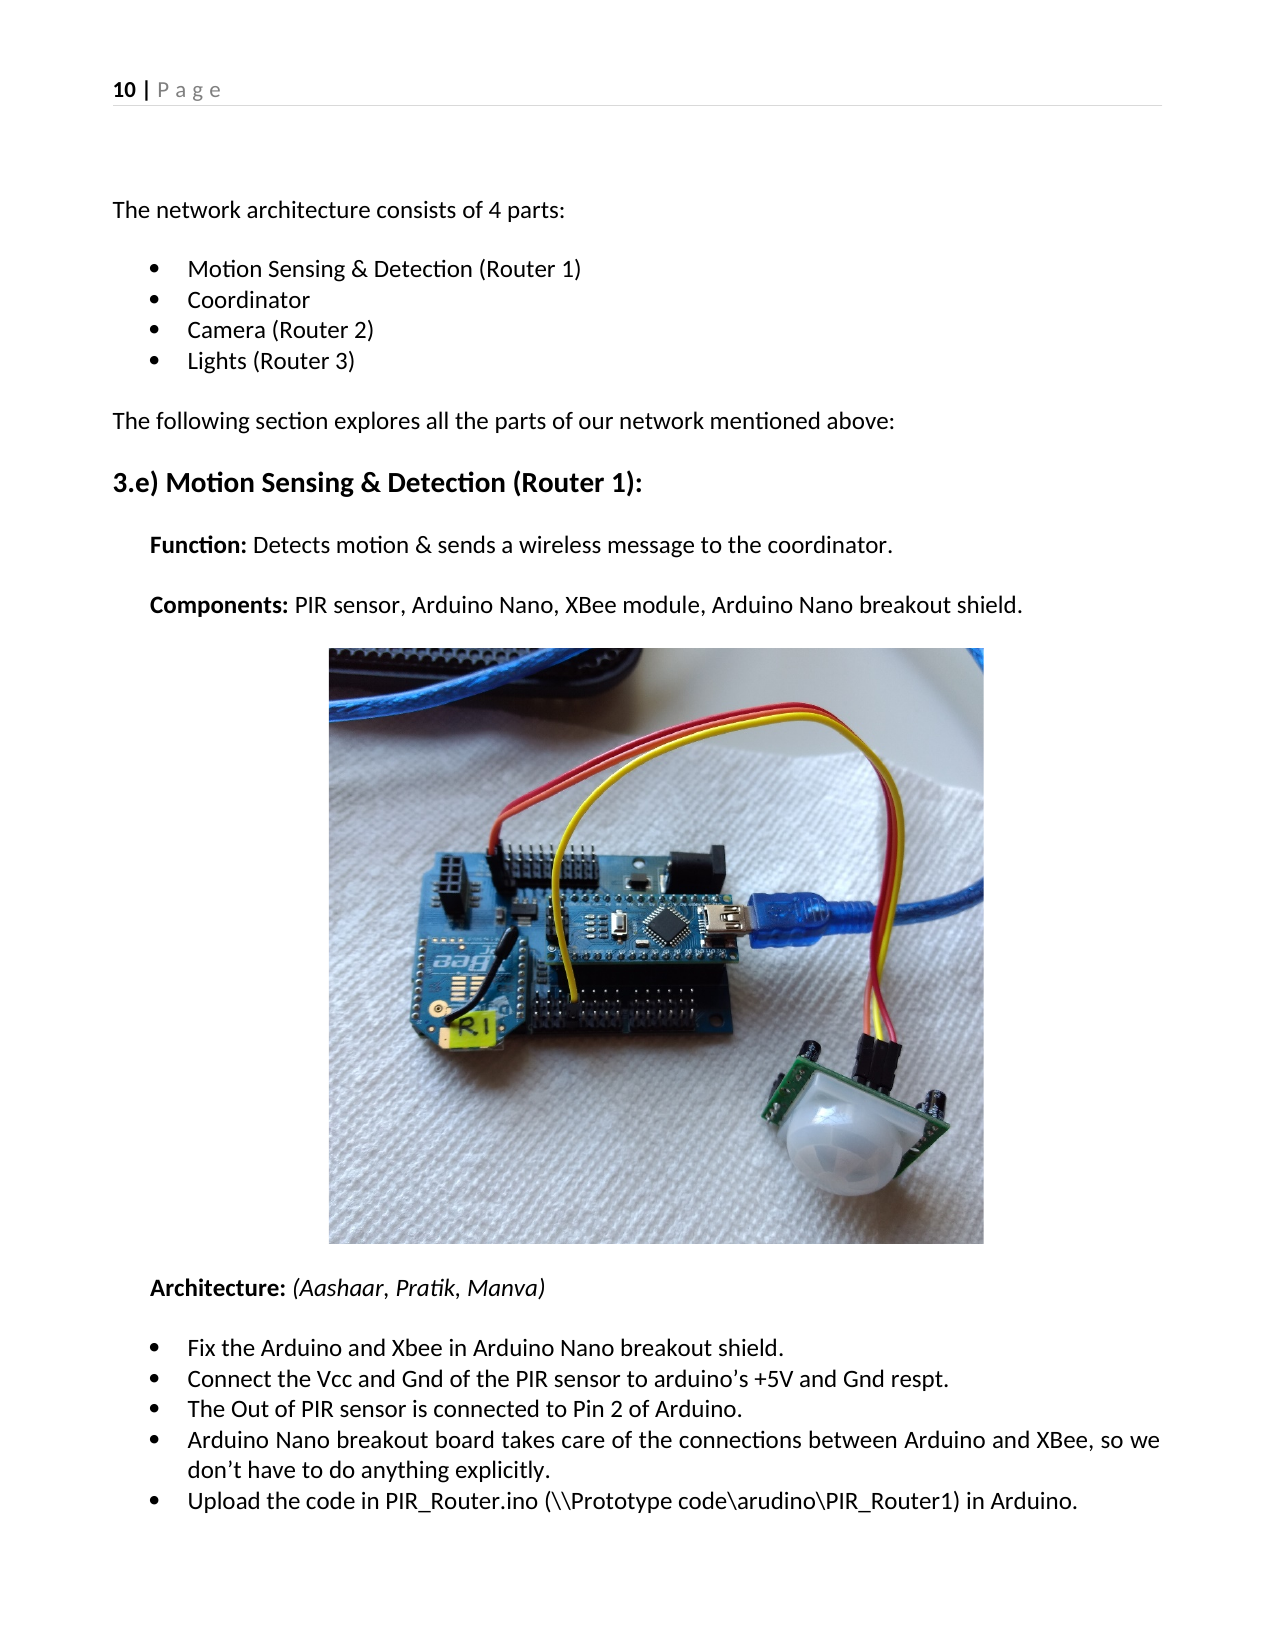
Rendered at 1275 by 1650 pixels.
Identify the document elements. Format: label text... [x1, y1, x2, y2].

list Upload the code in PIR_Router.ino (\\Prototype code\arudino\PIR_Router1) in Arduino. [150, 1485, 1162, 1515]
list Lights (Router 3) [150, 345, 1162, 376]
list Fix the Arduino and Xbee in Arduino Nano breakout shield. [150, 1332, 1162, 1363]
text Components: PIR sensor, Arduino Nano, XBee module, Arduino Nano breakout shield. [112, 589, 1162, 619]
list Camera (Router 2) [150, 314, 1162, 345]
picture [328, 648, 984, 1244]
list Coordinator [150, 284, 1162, 314]
text The network architecture consists of 4 parts: [112, 194, 1162, 224]
list The Out of PIR sensor is connected to Pin 2 of Arduino. [150, 1393, 1162, 1424]
list Connect the Vcc and Gnd of the PIR sensor to arduino’s +5V and Gnd respt. [150, 1363, 1162, 1393]
text Architecture: (Aashaar, Pratik, Manva) [112, 1272, 1162, 1303]
list Arduino Nano breakout board takes care of the connections between Arduino and XBee, so we don’t have to do anything explicitly. [150, 1424, 1162, 1485]
text The following section explores all the parts of our network mentioned above: [112, 405, 1162, 435]
list Motion Sensing & Detection (Router 1) [150, 253, 1162, 284]
text 3.e) Motion Sensing & Detection (Router 1): [112, 464, 1162, 500]
text Function: Detects motion & sends a wireless message to the coordinator. [112, 529, 1162, 560]
